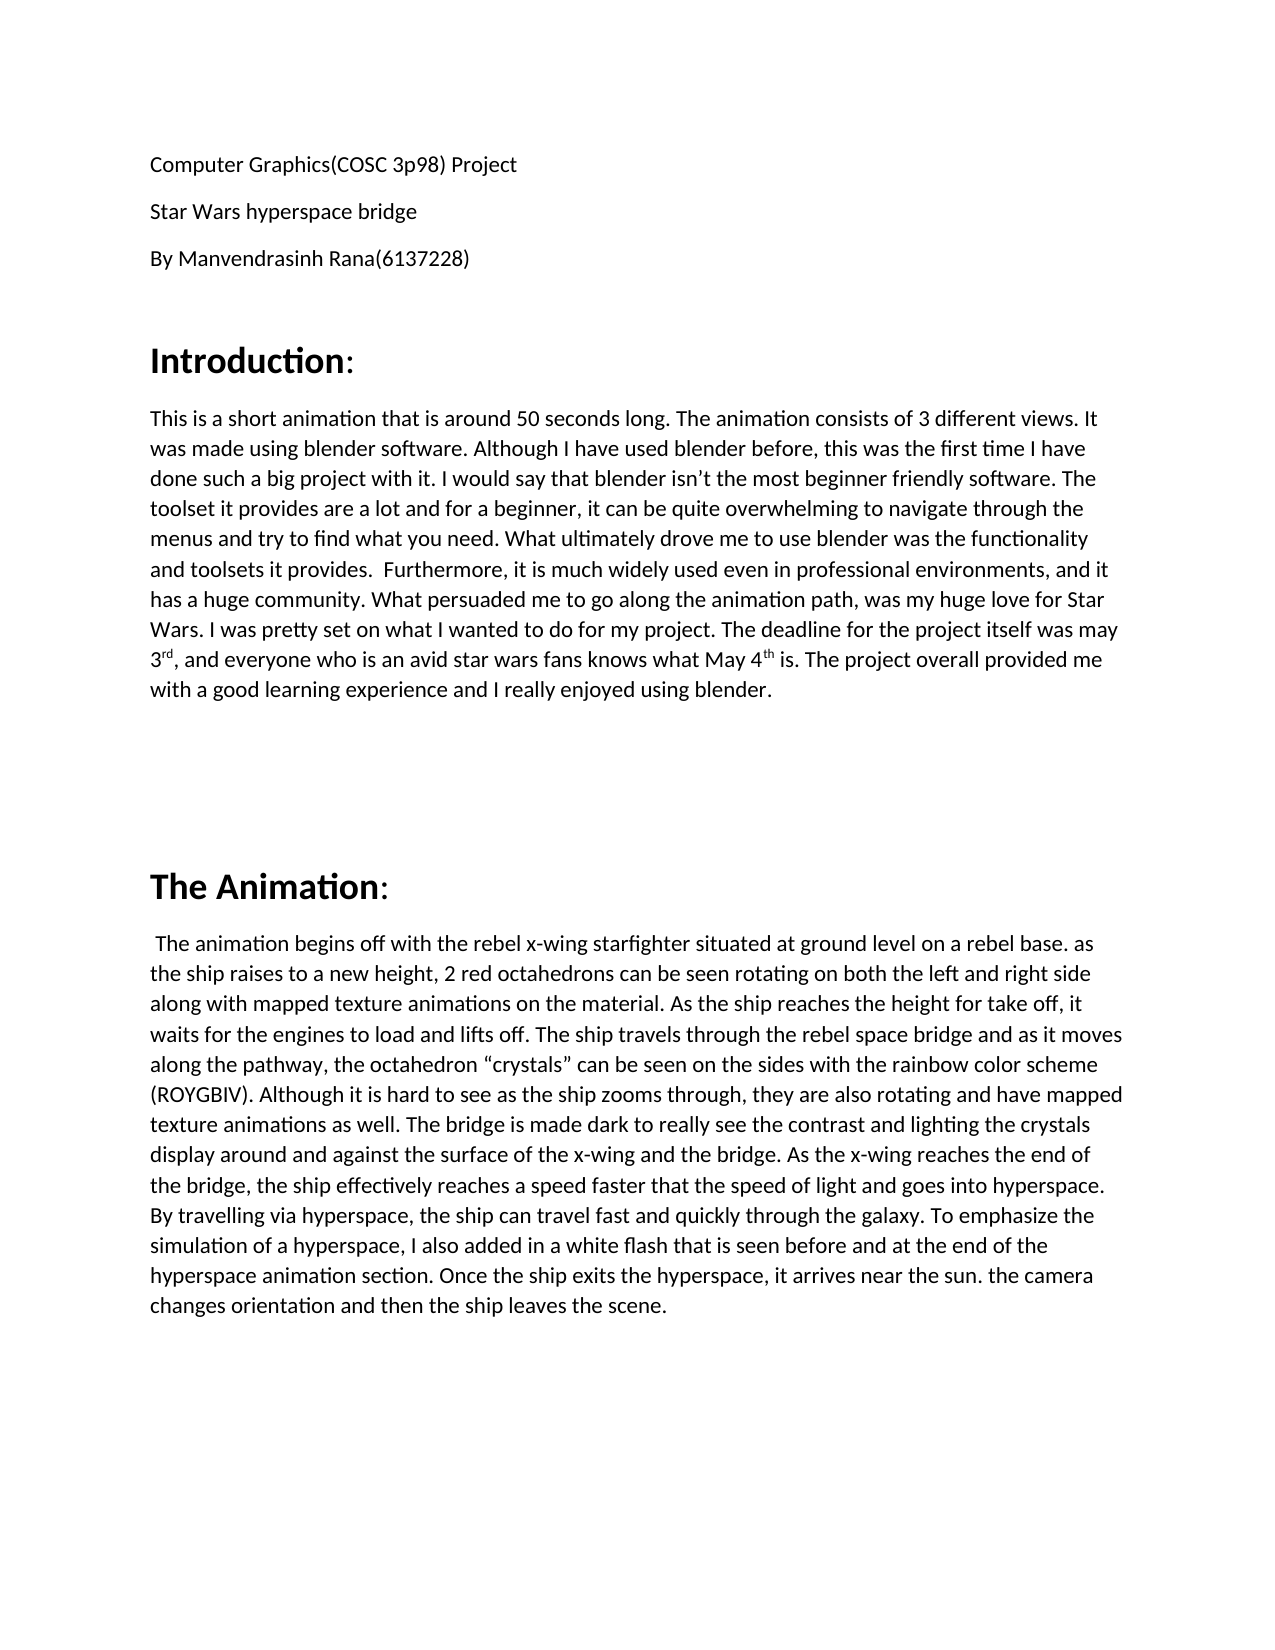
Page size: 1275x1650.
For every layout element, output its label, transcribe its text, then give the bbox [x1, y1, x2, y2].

text The animation begins off with the rebel x-wing starfighter situated at ground level on a rebel base. as the ship raises to a new height, 2 red octahedrons can be seen rotating on both the left and right side along with mapped texture animations on the material. As the ship reaches the height for take off, it waits for the engines to load and lifts off. The ship travels through the rebel space bridge and as it moves along the pathway, the octahedron “crystals” can be seen on the sides with the rainbow color scheme (ROYGBIV). Although it is hard to see as the ship zooms through, they are also rotating and have mapped texture animations as well. The bridge is made dark to really see the contrast and lighting the crystals display around and against the surface of the x-wing and the bridge. As the x-wing reaches the end of the bridge, the ship effectively reaches a speed faster that the speed of light and goes into hyperspace. By travelling via hyperspace, the ship can travel fast and quickly through the galaxy. To emphasize the simulation of a hyperspace, I also added in a white flash that is seen before and at the end of the hyperspace animation section. Once the ship exits the hyperspace, it arrives near the sun. the camera changes orientation and then the ship leaves the scene. [150, 929, 1125, 1320]
text This is a short animation that is around 50 seconds long. The animation consists of 3 different views. It was made using blender software. Although I have used blender before, this was the first time I have done such a big project with it. I would say that blender isn’t the most beginner friendly software. The toolset it provides are a lot and for a beginner, it can be quite overwhelming to navigate through the menus and try to find what you need. What ultimately drove me to use blender was the functionality and toolsets it provides. Furthermore, it is much widely used even in professional environments, and it has a huge community. What persuaded me to go along the animation path, was my huge love for Star Wars. I was pretty set on what I wanted to do for my project. The deadline for the project itself was may 3rd, and everyone who is an avid star wars fans knows what May 4th is. The project overall provided me with a good learning experience and I really enjoyed using blender. [150, 404, 1125, 703]
text Computer Graphics(COSC 3p98) Project [150, 150, 1125, 178]
text By Manvendrasinh Rana(6137228) [150, 244, 1125, 272]
text Introduction: [150, 337, 1125, 383]
text Star Wars hyperspace bridge [150, 197, 1125, 225]
text The Animation: [150, 863, 1125, 909]
